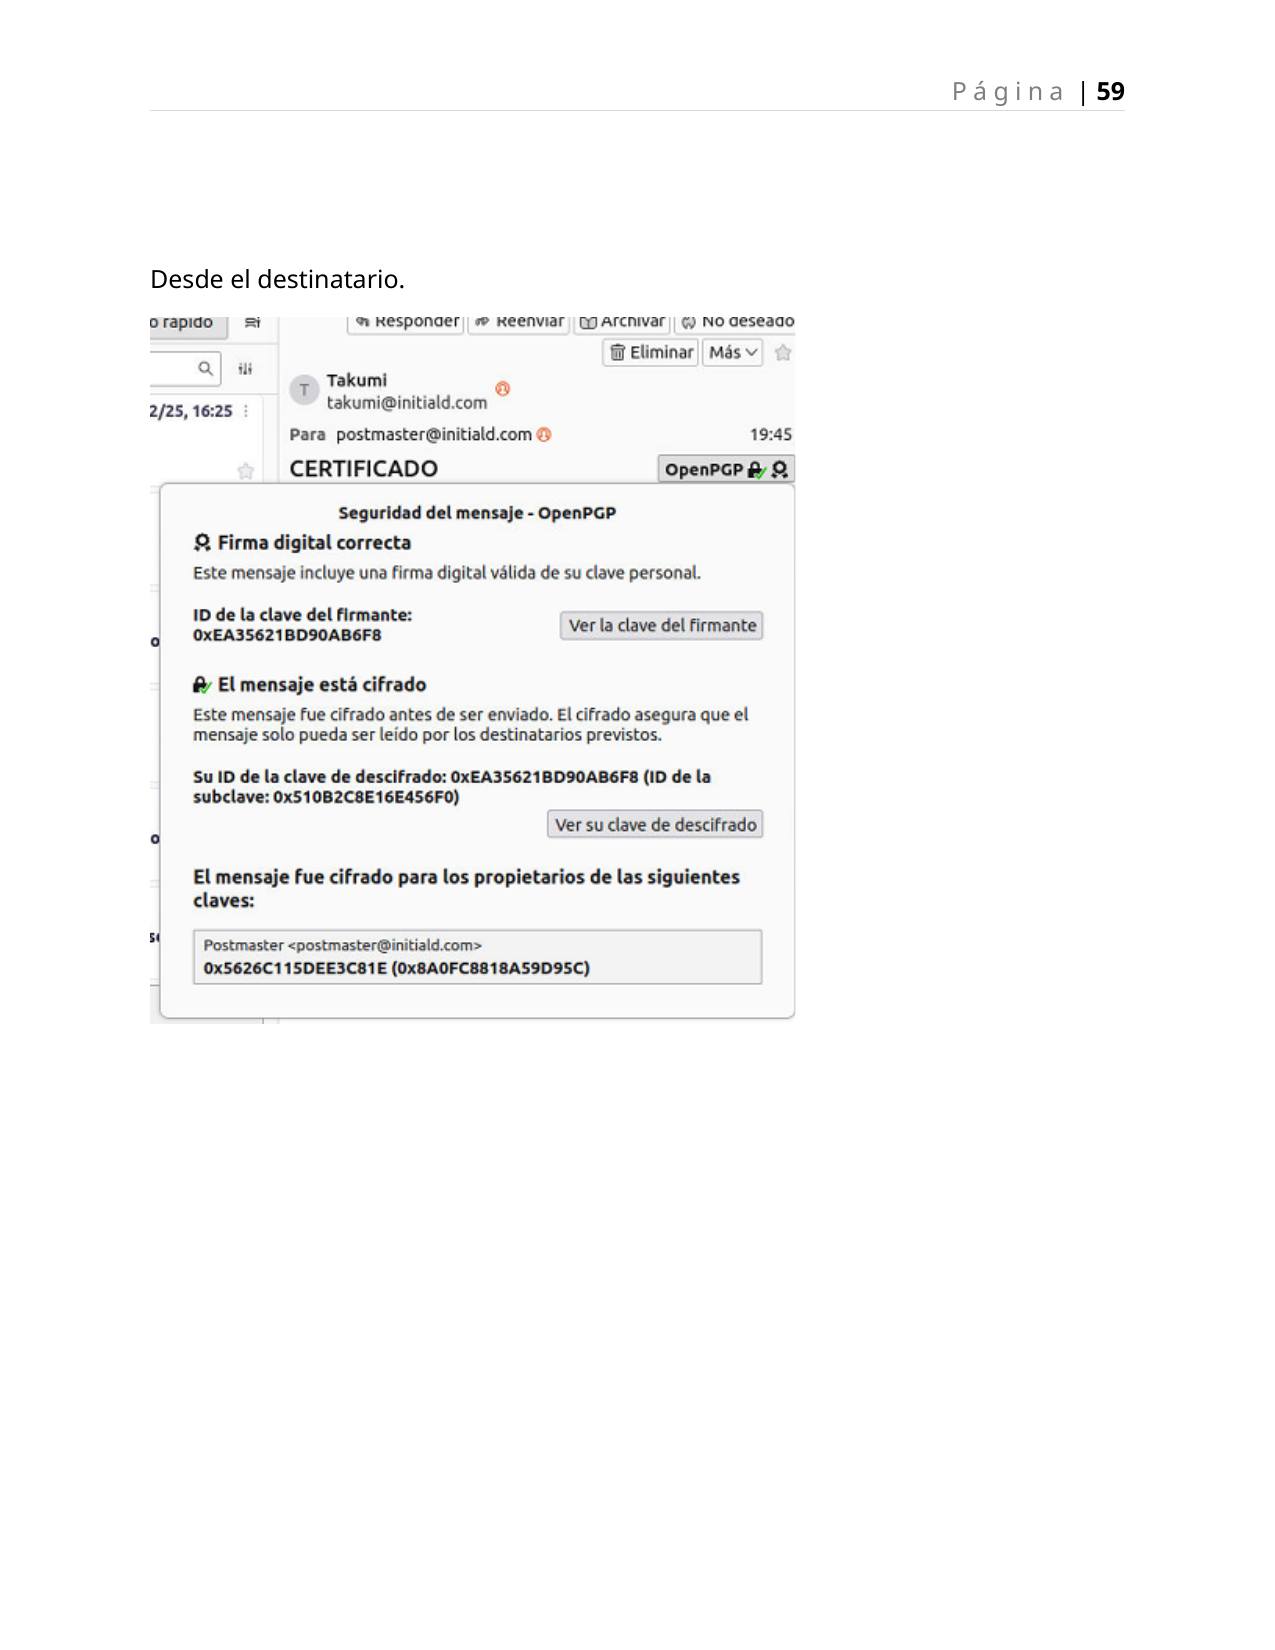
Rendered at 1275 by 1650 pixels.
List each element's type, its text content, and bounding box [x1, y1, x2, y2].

picture [150, 317, 796, 1024]
text Desde el destinatario. [150, 262, 1125, 296]
